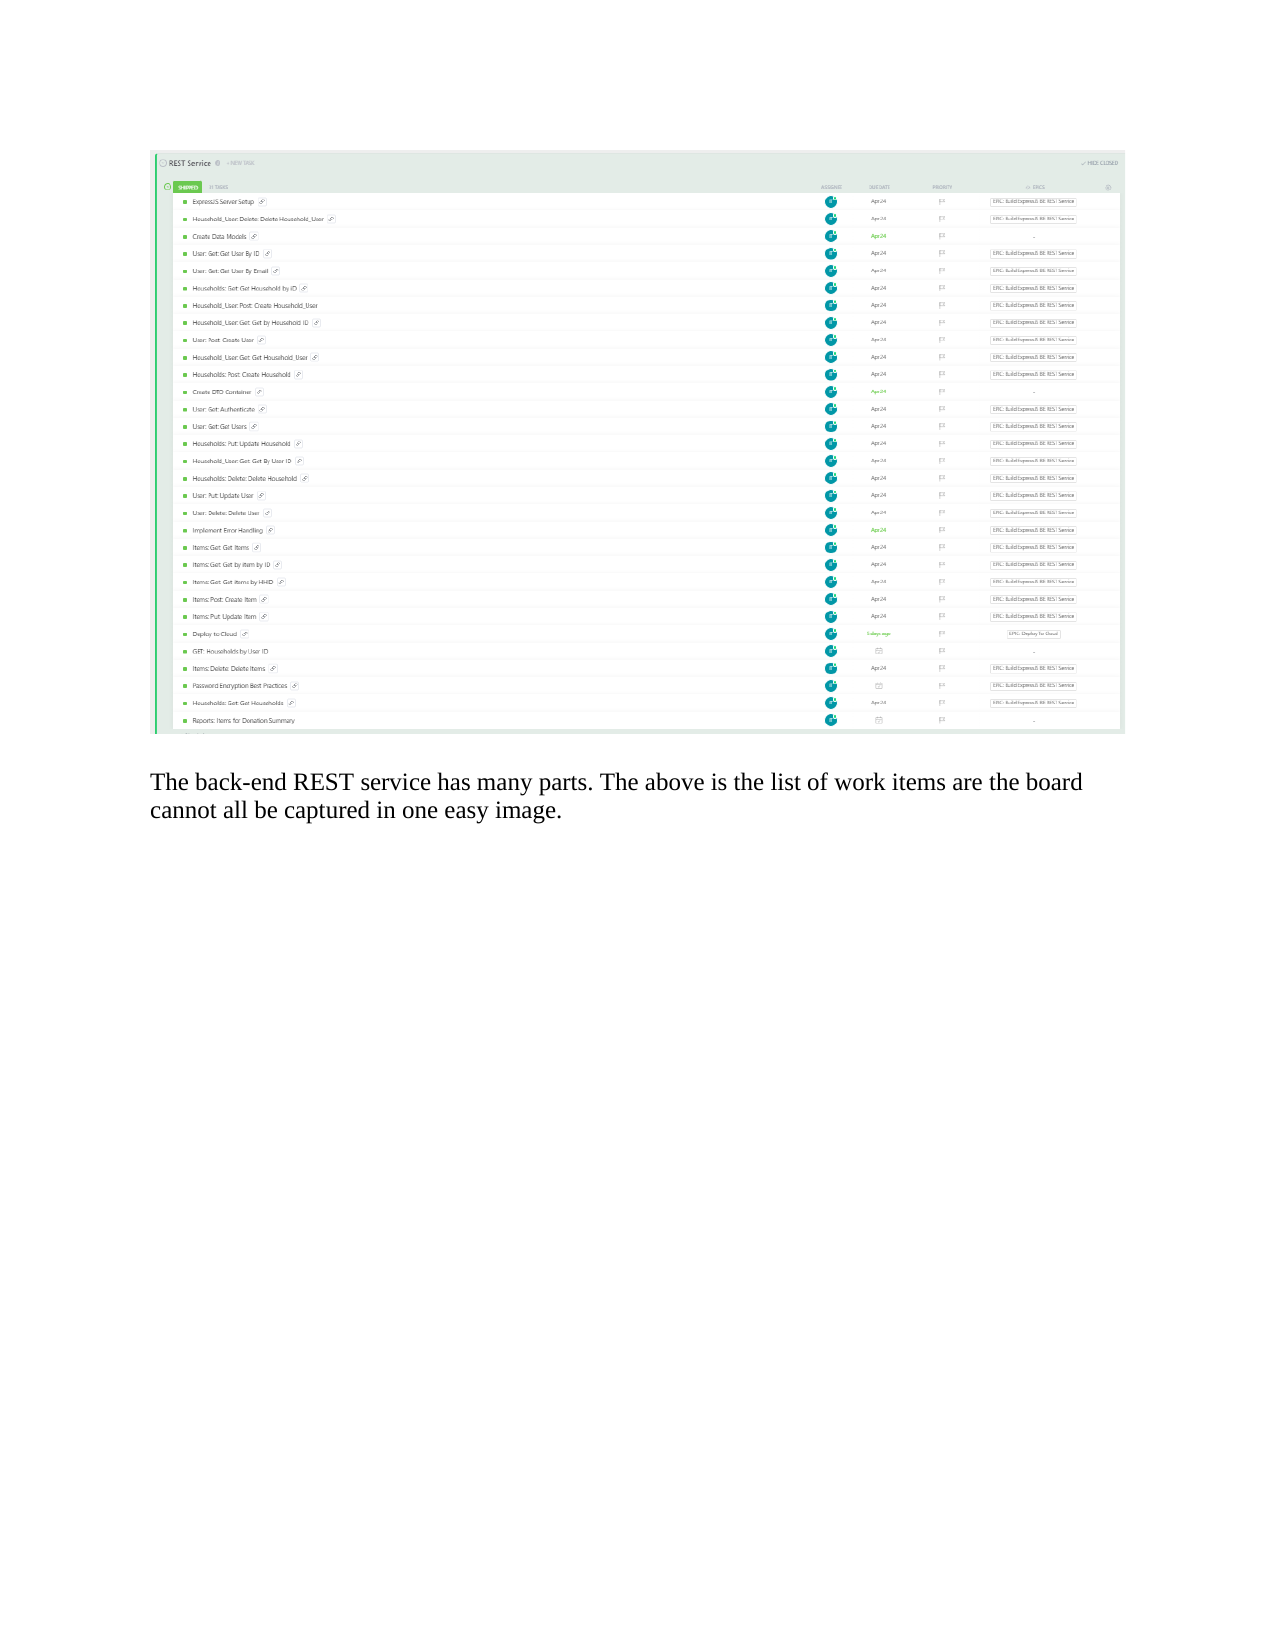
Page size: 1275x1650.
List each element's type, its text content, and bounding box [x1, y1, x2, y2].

text The back-end REST service has many parts. The above is the list of work items are the board cannot all be captured in one easy image. [150, 767, 1125, 824]
picture [150, 150, 1125, 734]
